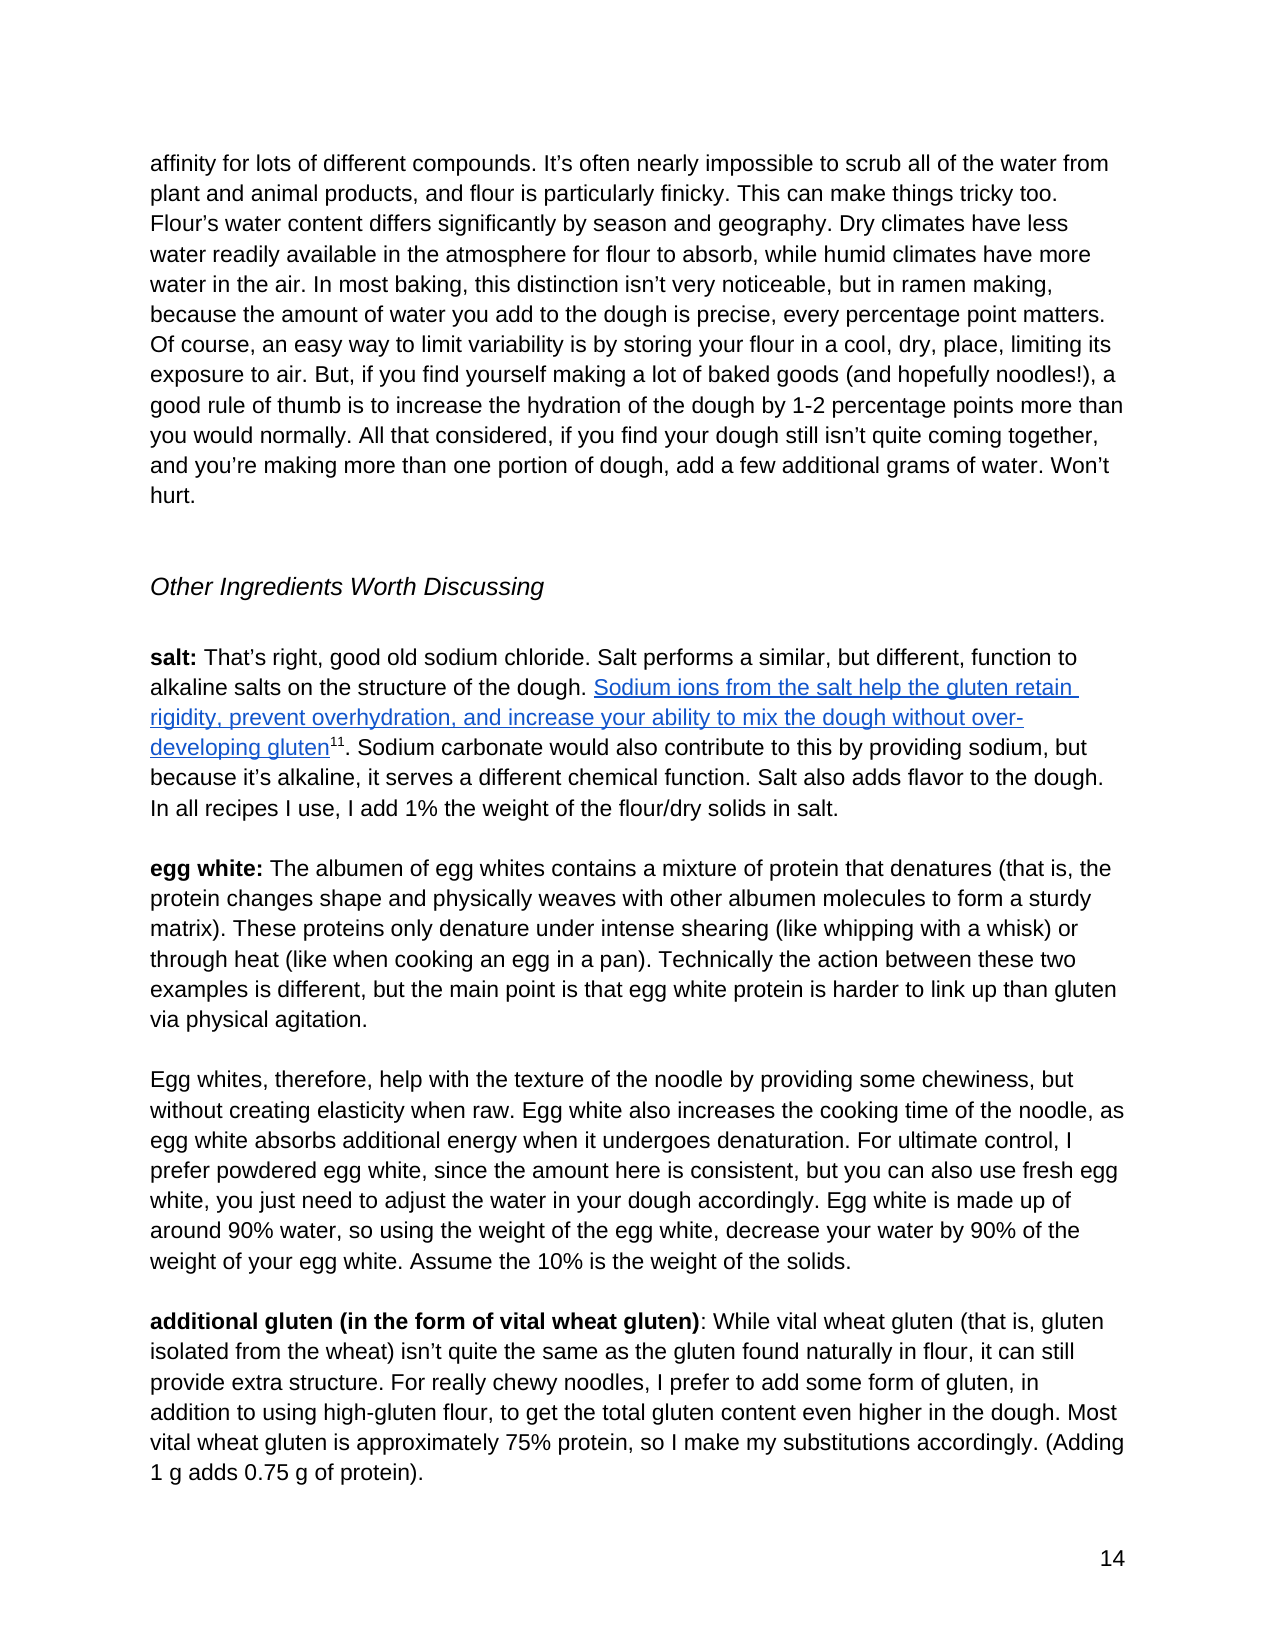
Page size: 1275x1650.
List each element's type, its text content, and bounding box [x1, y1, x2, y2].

text egg white: The albumen of egg whites contains a mixture of protein that denatures (that is, the protein changes shape and physically weaves with other albumen molecules to form a sturdy matrix). These proteins only denature under intense shearing (like whipping with a whisk) or through heat (like when cooking an egg in a pan). Technically the action between these two examples is different, but the main point is that egg white protein is harder to link up than gluten via physical agitation. [150, 855, 1125, 1032]
text Egg whites, therefore, help with the texture of the noodle by providing some chewiness, but without creating elasticity when raw. Egg white also increases the cooking time of the noodle, as egg white absorbs additional energy when it undergoes denaturation. For ultimate control, I prefer powdered egg white, since the amount here is consistent, but you can also use fresh egg white, you just need to adjust the water in your dough accordingly. Egg white is made up of around 90% water, so using the weight of the egg white, decrease your water by 90% of the weight of your egg white. Assume the 10% is the weight of the solids. [150, 1066, 1125, 1274]
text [150, 150, 1125, 509]
text salt: That’s right, good old sodium chloride. Salt performs a similar, but different, function to alkaline salts on the structure of the dough. Sodium ions from the salt help the gluten retain rigidity, prevent overhydration, and increase your ability to mix the dough without over-developing gluten11. Sodium carbonate would also contribute to this by providing sodium, but because it’s alkaline, it serves a different chemical function. Salt also adds flavor to the dough. In all recipes I use, I add 1% the weight of the flour/dry solids in salt. [150, 643, 1125, 821]
subtitle Other Ingredients Worth Discussing [150, 572, 1125, 601]
text additional gluten (in the form of vital wheat gluten): While vital wheat gluten (that is, gluten isolated from the wheat) isn’t quite the same as the gluten found naturally in flour, it can still provide extra structure. For really chewy noodles, I prefer to add some form of gluten, in addition to using high-gluten flour, to get the total gluten content even higher in the dough. Most vital wheat gluten is approximately 75% protein, so I make my substitutions accordingly. (Adding 1 g adds 0.75 g of protein). [150, 1308, 1125, 1485]
